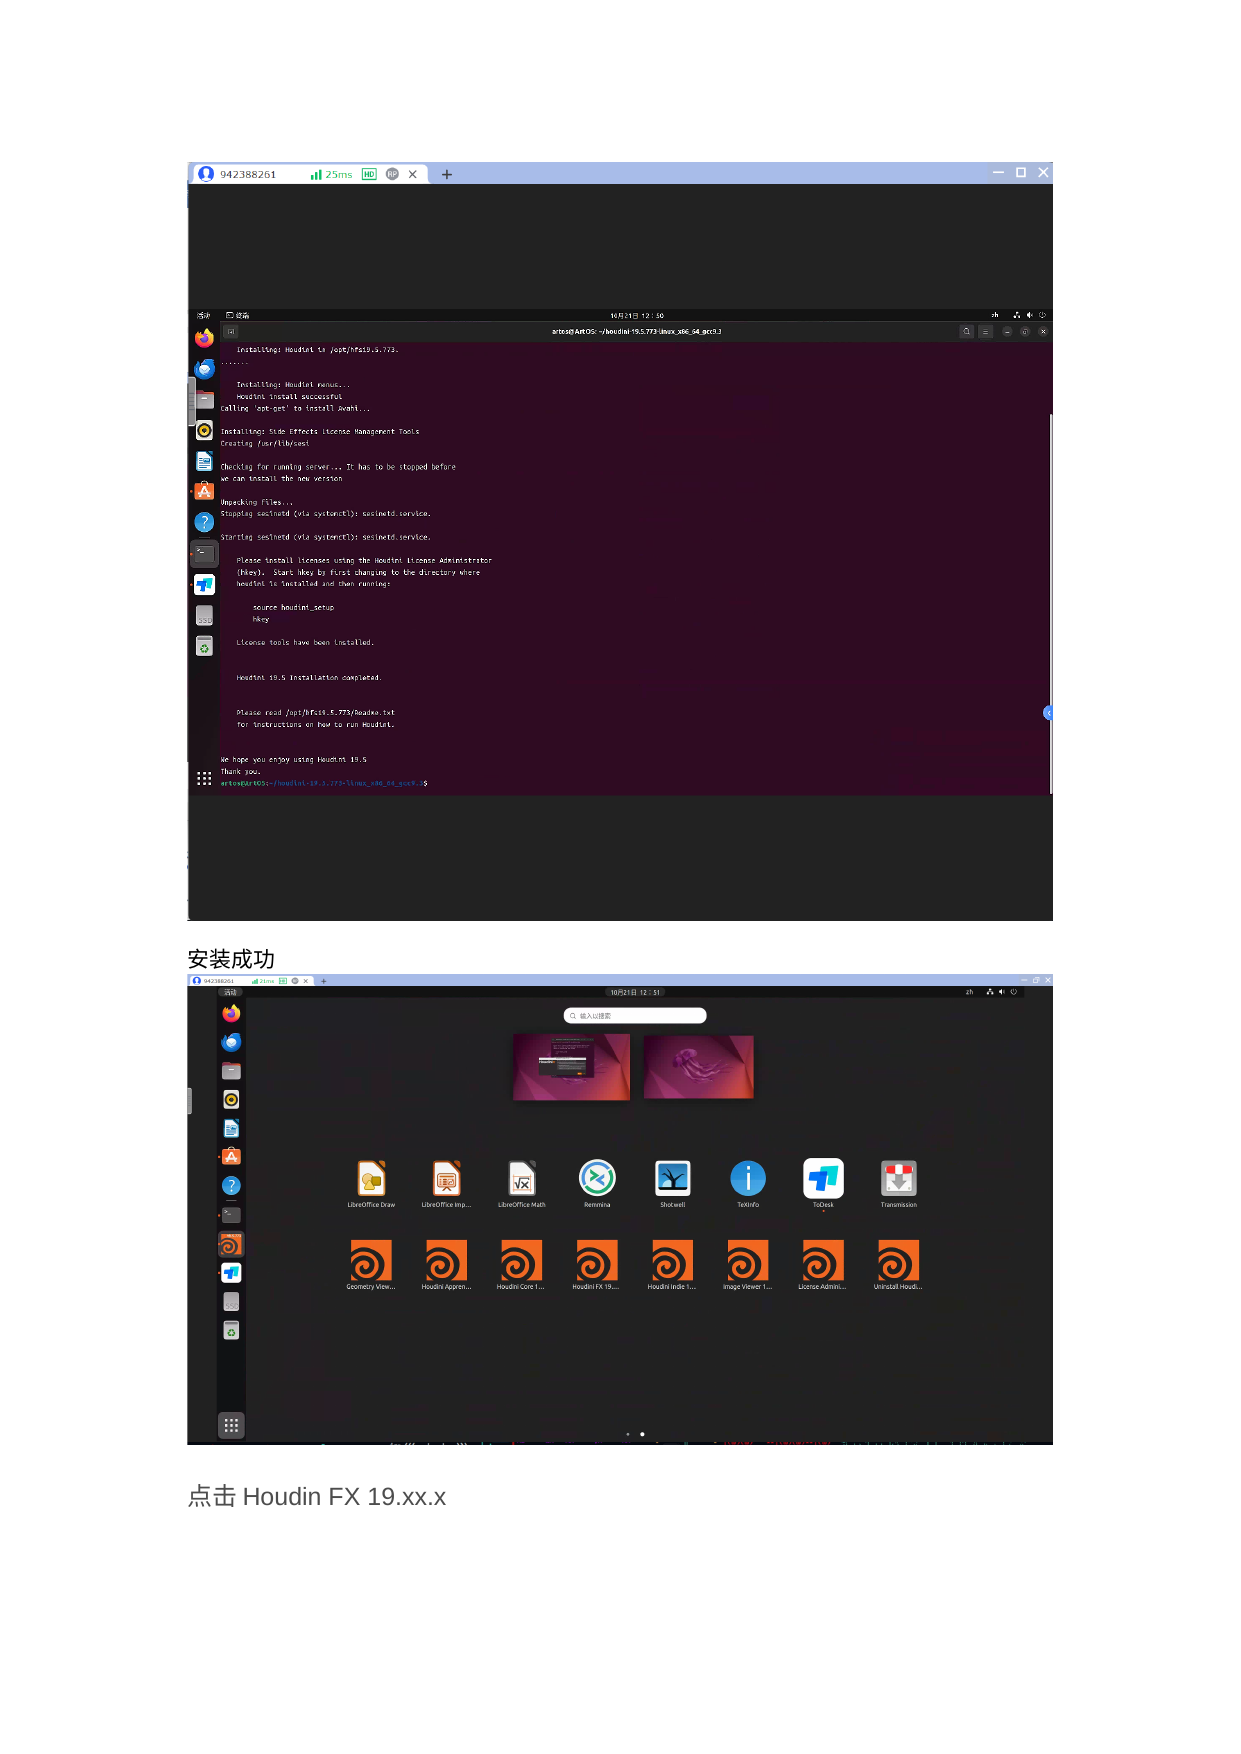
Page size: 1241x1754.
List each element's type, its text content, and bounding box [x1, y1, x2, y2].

text 点击Houdin FX 19.xx.x [187, 1462, 1053, 1527]
picture [187, 974, 1053, 1445]
text 安装成功 [187, 942, 1053, 974]
picture [187, 162, 1053, 921]
